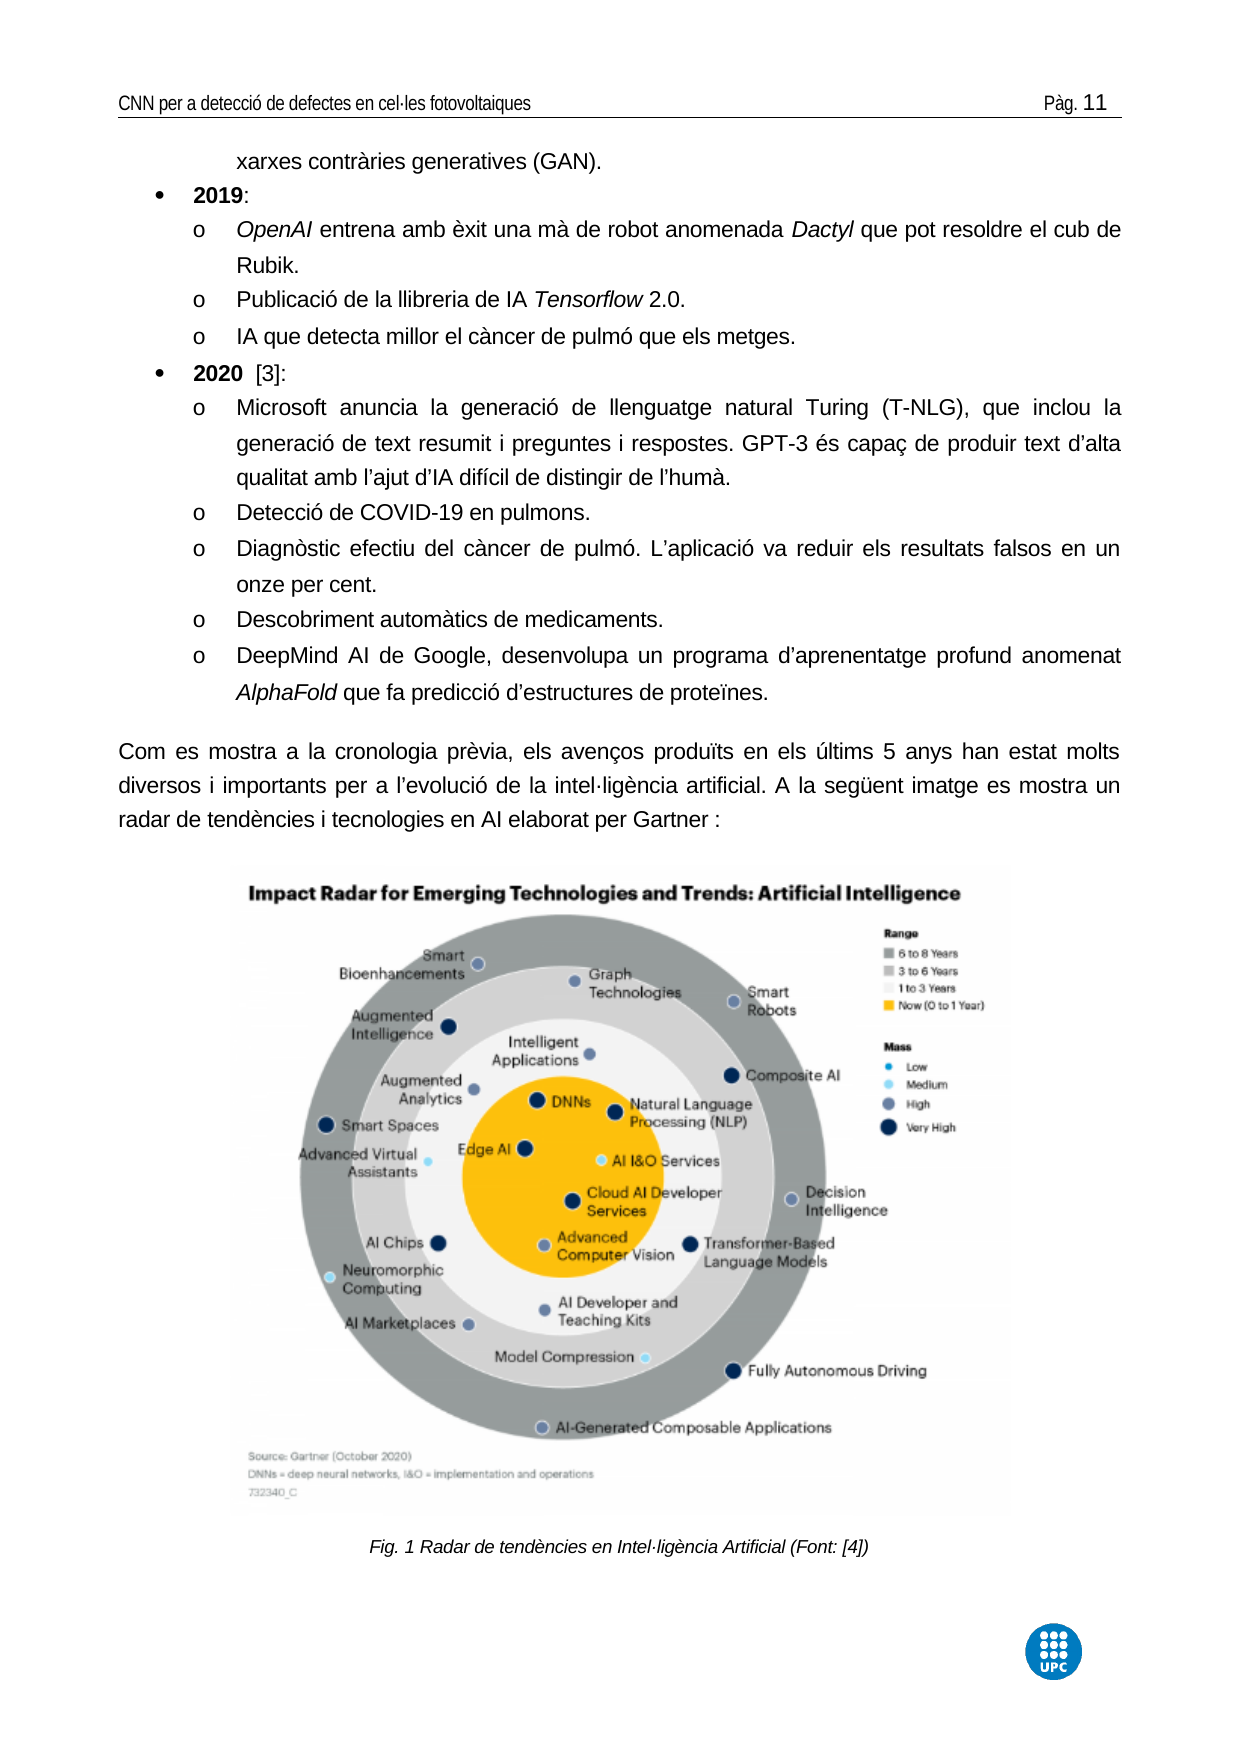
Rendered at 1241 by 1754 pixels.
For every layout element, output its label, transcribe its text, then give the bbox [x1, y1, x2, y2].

list IA que detecta millor el càncer de pulmó que els metges. [192, 323, 1122, 351]
list 2020 [3]: [156, 360, 1122, 386]
list Diagnòstic efectiu del càncer de pulmó. L’aplicació va reduir els resultats falsos en un onze per cent. [192, 535, 1122, 598]
list DeepMind AI de Google, desenvolupa un programa d’aprenentatge profund anomenat AlphaFold que fa predicció d’estructures de proteïnes. [192, 642, 1122, 705]
list Detecció de COVID-19 en pulmons. [192, 498, 1122, 527]
list 2019: [156, 182, 1122, 208]
list Microsoft anuncia la generació de llenguatge natural Turing (T-NLG), que inclou la generació de text resumit i preguntes i respostes. GPT-3 és capaç de produir text d’alta qualitat amb l’ajut d’IA difícil de distingir de l’humà. [192, 394, 1122, 491]
text Com es mostra a la cronologia prèvia, els avenços produïts en els últims 5 anys han estat molts diversos i importants per a l’evolució de la intel·ligència artificial. A la següent imatge es mostra un radar de tendències i tecnologies en AI elaborat per Gartner : [118, 738, 1122, 832]
list OpenAI entrena amb èxit una mà de robot anomenada Dactyl que pot resoldre el cub de Rubik. [192, 216, 1122, 278]
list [192, 148, 1122, 174]
text Fig. 1 Radar de tendències en Intel·ligència Artificial (Font: [4]) [118, 1536, 1122, 1557]
picture [1018, 1616, 1089, 1687]
list Publicació de la llibreria de IA Tensorflow 2.0. [192, 286, 1122, 315]
list Descobriment automàtics de medicaments. [192, 606, 1122, 634]
picture [230, 865, 1011, 1516]
